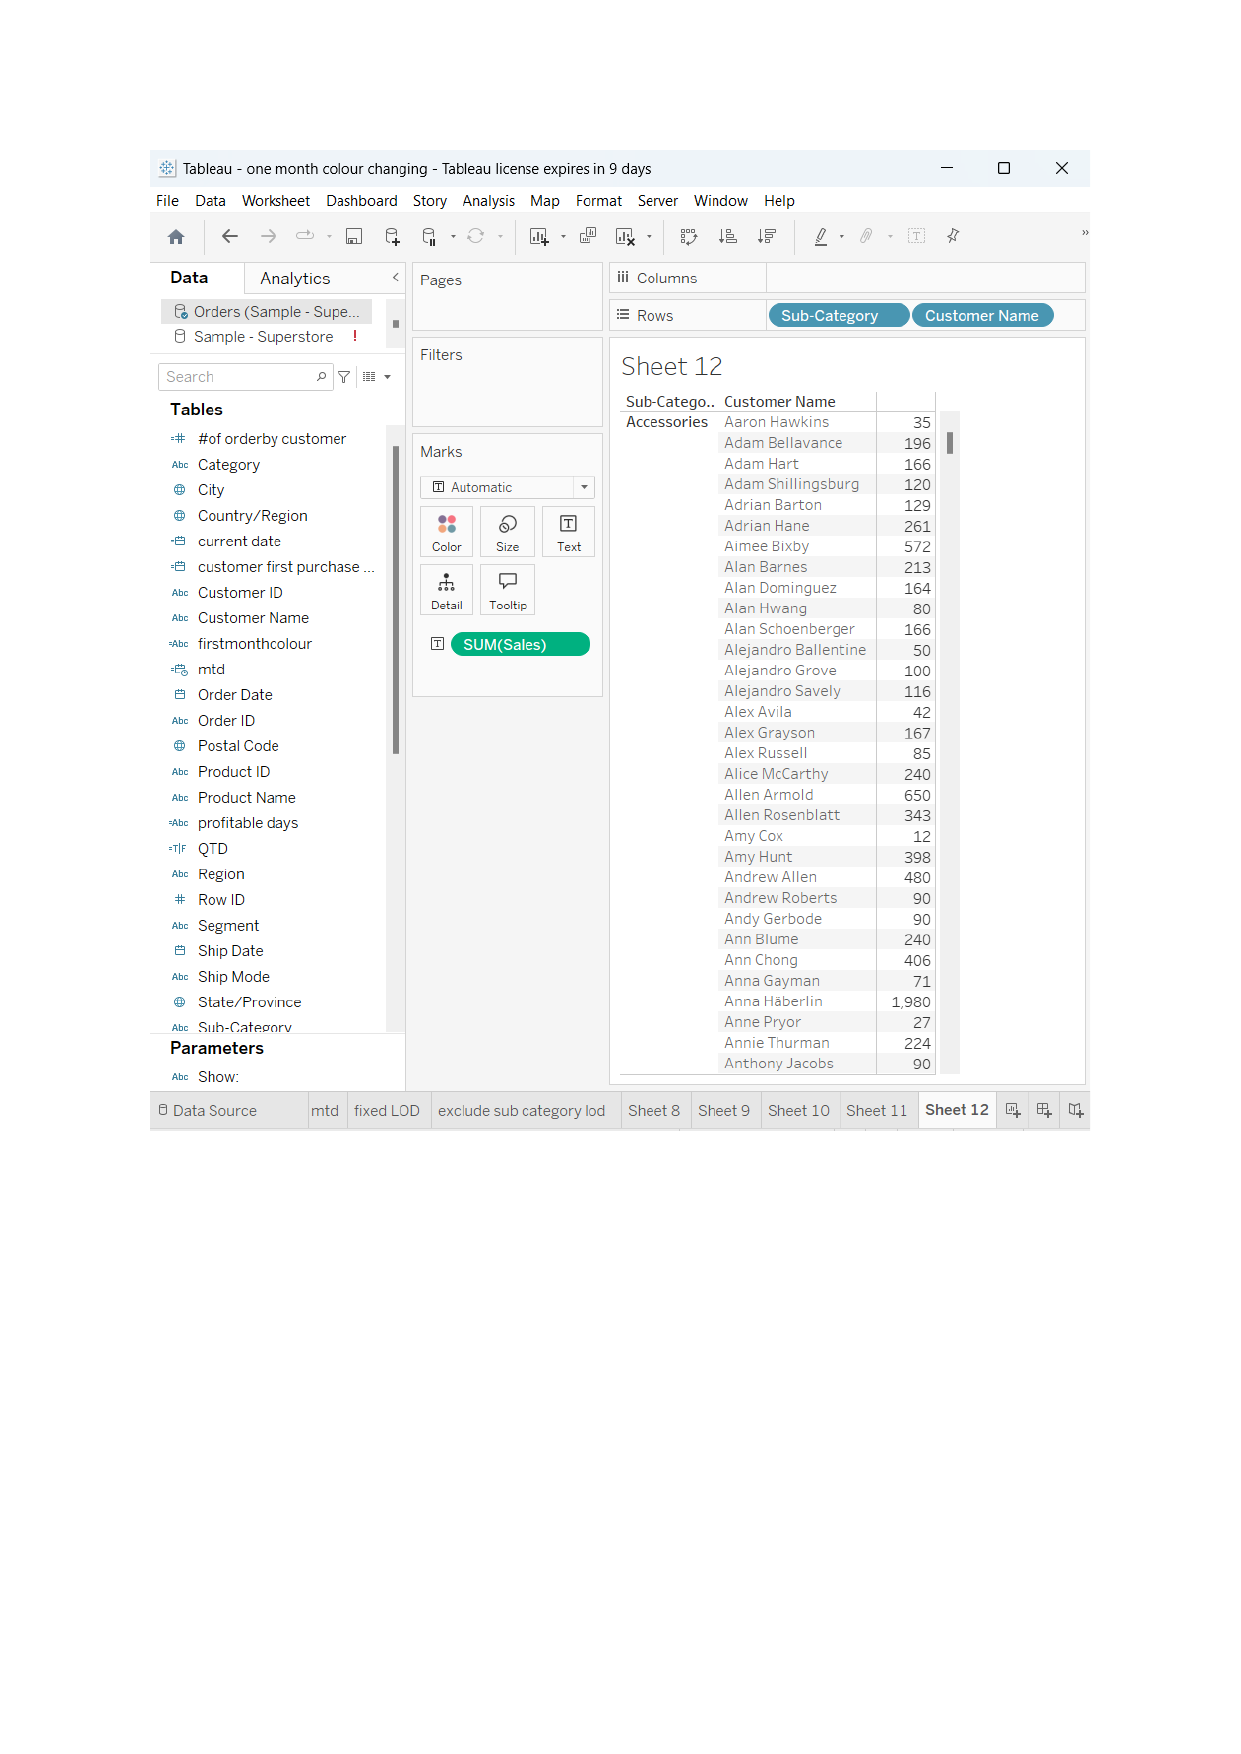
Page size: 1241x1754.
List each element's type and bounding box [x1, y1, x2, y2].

picture [150, 150, 1091, 1131]
